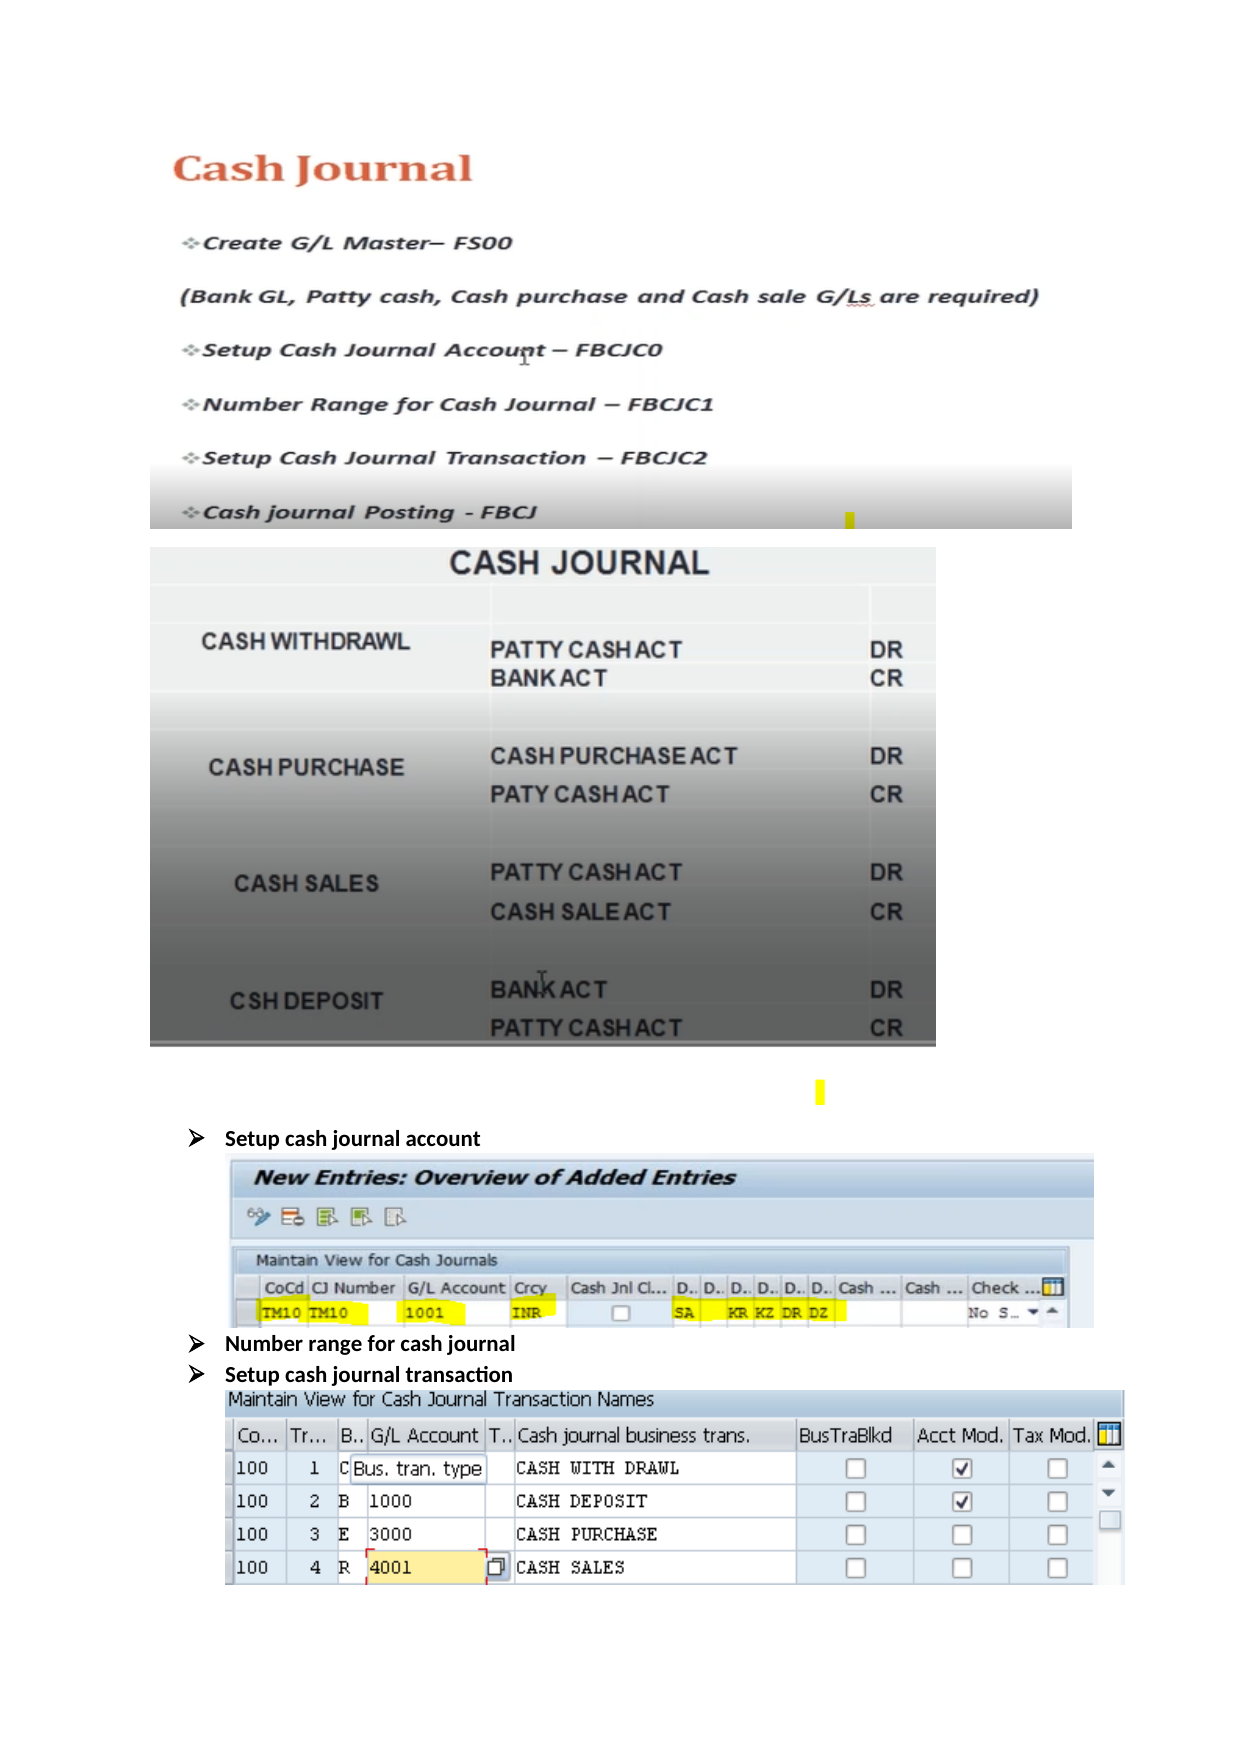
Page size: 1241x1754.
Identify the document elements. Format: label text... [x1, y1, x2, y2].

picture [225, 1390, 1125, 1585]
list Setup cash journal account [187, 1124, 1090, 1152]
list Setup cash journal transaction [187, 1360, 1090, 1388]
picture [150, 547, 936, 1105]
picture [225, 1153, 1094, 1328]
picture [150, 150, 1072, 529]
list Number range for cash journal [187, 1329, 1090, 1357]
